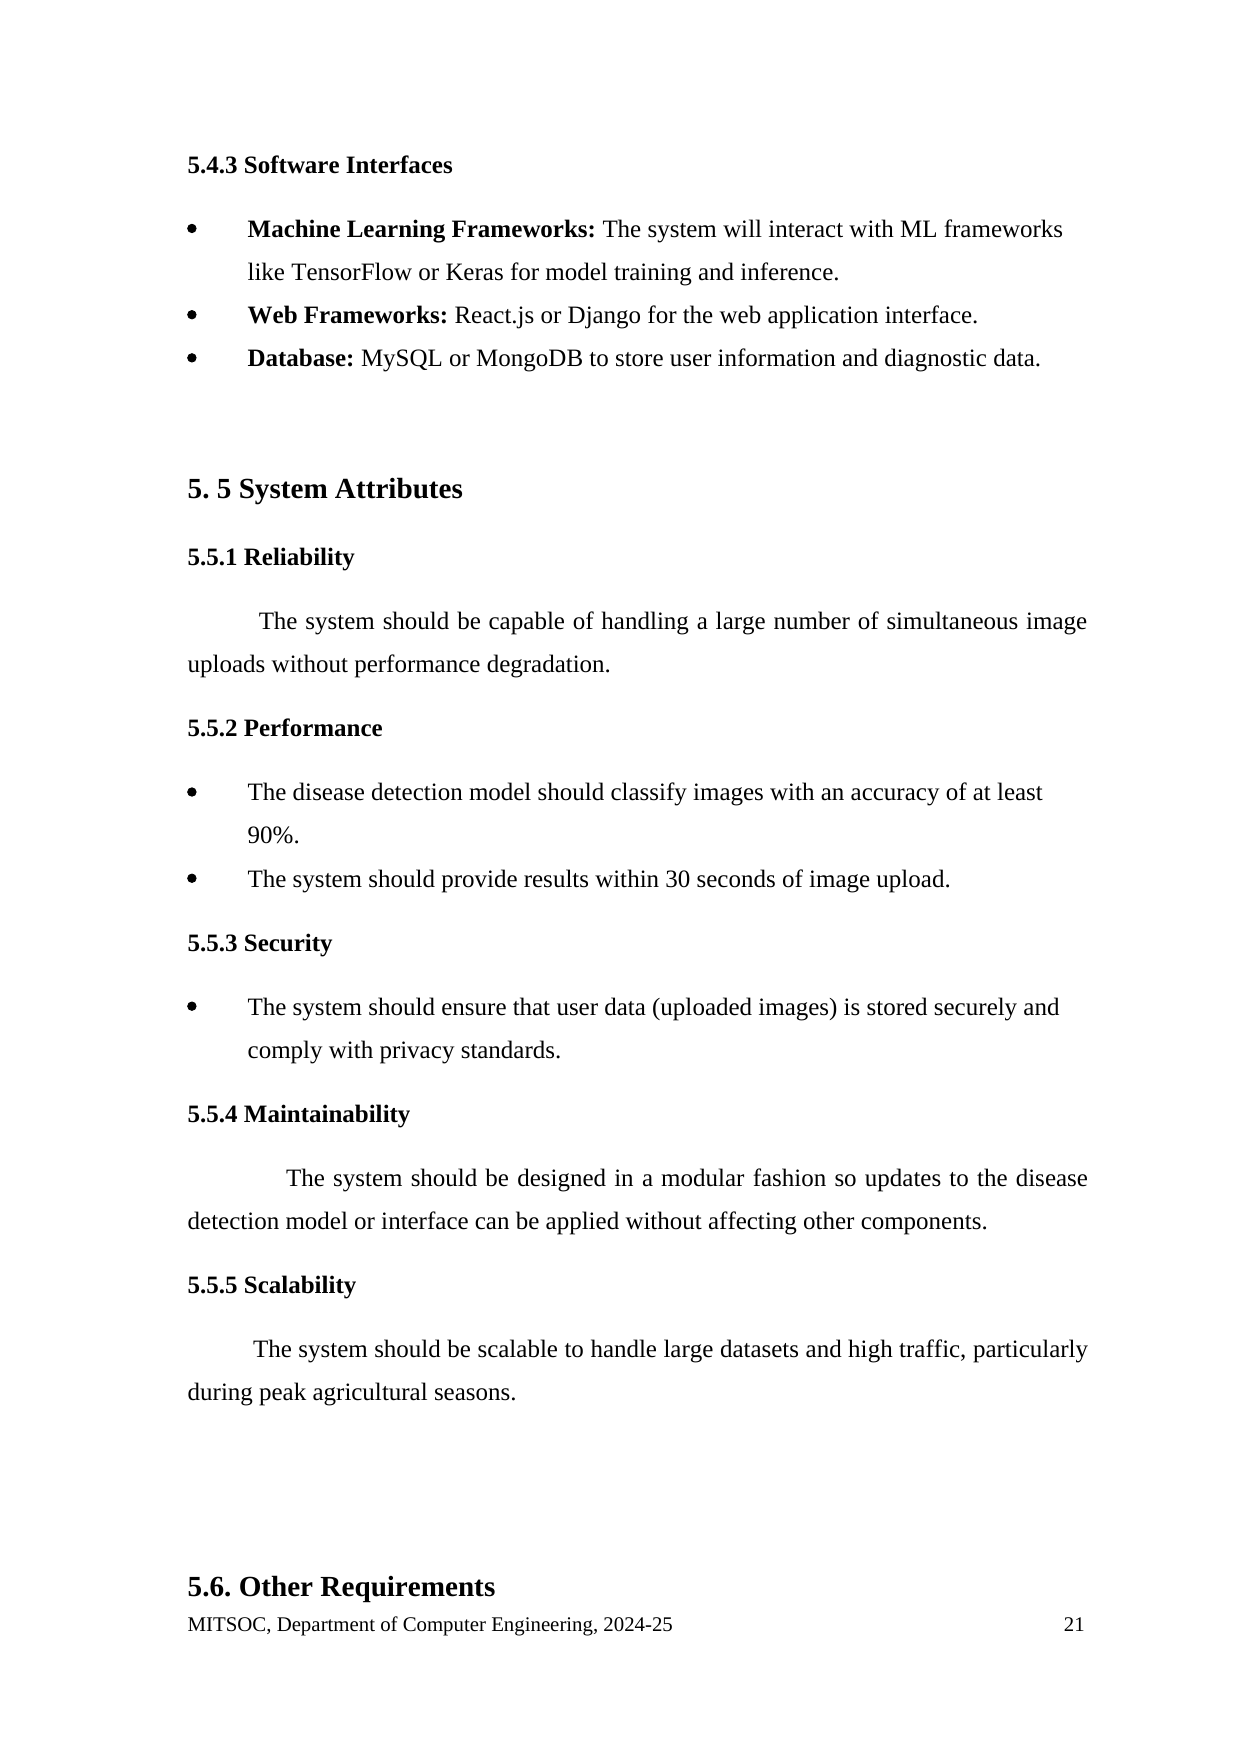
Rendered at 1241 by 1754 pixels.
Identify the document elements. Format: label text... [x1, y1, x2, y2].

list Web Frameworks: React.js or Django for the web application interface. [187, 300, 1090, 329]
text The system should be capable of handling a large number of simultaneous image uploads without performance degradation. [187, 606, 1090, 678]
list The system should provide results within 30 seconds of image upload. [187, 864, 1090, 892]
text The system should be scalable to handle large datasets and high traffic, particularly during peak agricultural seasons. [187, 1334, 1090, 1406]
text 5.5.3 Security [187, 928, 1090, 956]
text The system should be designed in a modular fashion so updates to the disease detection model or interface can be applied without affecting other components. [187, 1163, 1090, 1234]
text 5.5.5 Scalability [187, 1270, 1090, 1298]
text 5.5.1 Reliability [187, 542, 1090, 571]
text 5.5.2 Performance [187, 713, 1090, 742]
text 5.6. Other Requirements [187, 1569, 1090, 1602]
text 5. 5 System Attributes [187, 471, 1090, 505]
list Machine Learning Frameworks: The system will interact with ML frameworks like TensorFlow or Keras for model training and inference. [187, 214, 1090, 286]
text 5.5.4 Maintainability [187, 1099, 1090, 1127]
list The system should ensure that user data (uploaded images) is stored securely and comply with privacy standards. [187, 992, 1090, 1063]
text 5.4.3 Software Interfaces [187, 150, 1090, 179]
list Database: MySQL or MongoDB to store user information and diagnostic data. [187, 343, 1090, 372]
list The disease detection model should classify images with an accuracy of at least 90%. [187, 777, 1090, 849]
